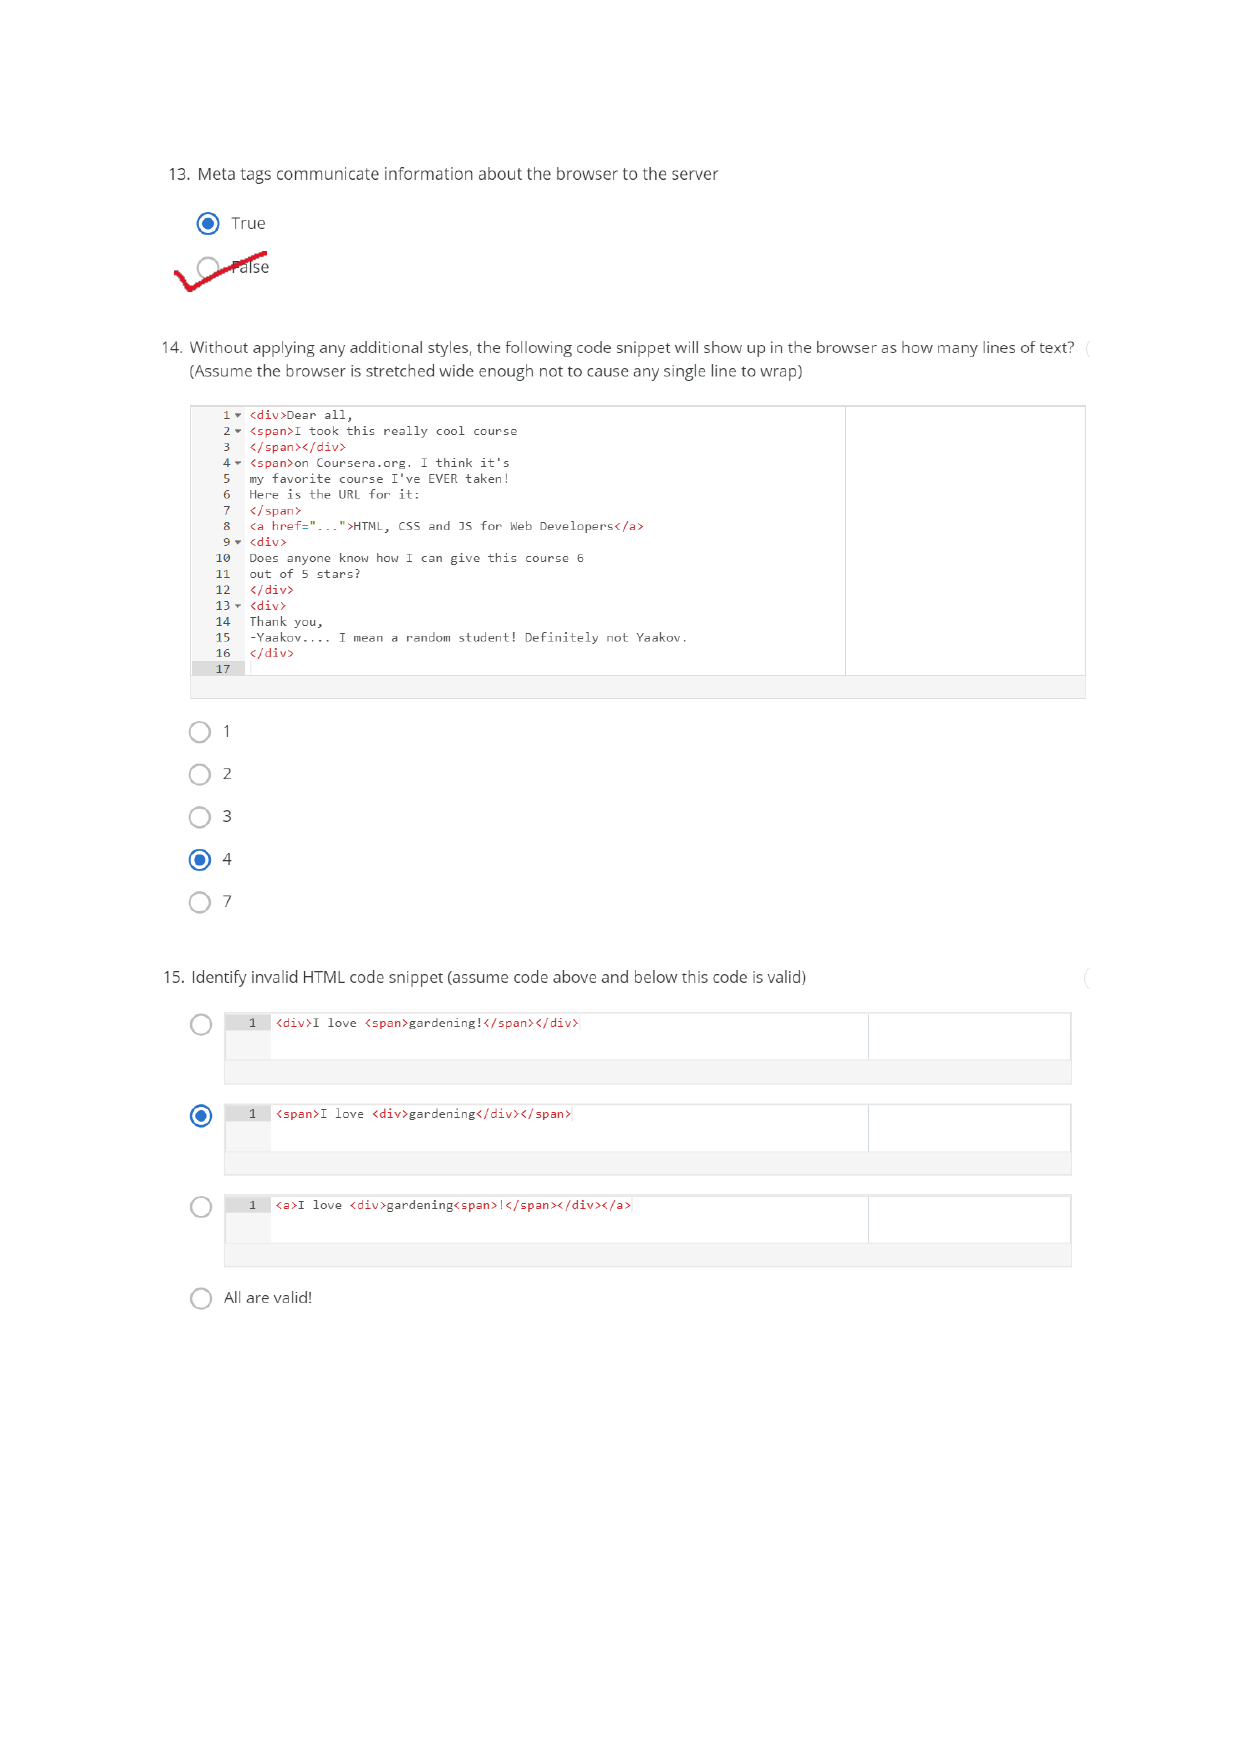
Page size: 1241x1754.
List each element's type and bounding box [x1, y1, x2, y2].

picture [150, 939, 1091, 1337]
picture [150, 150, 1091, 303]
picture [150, 321, 1091, 921]
